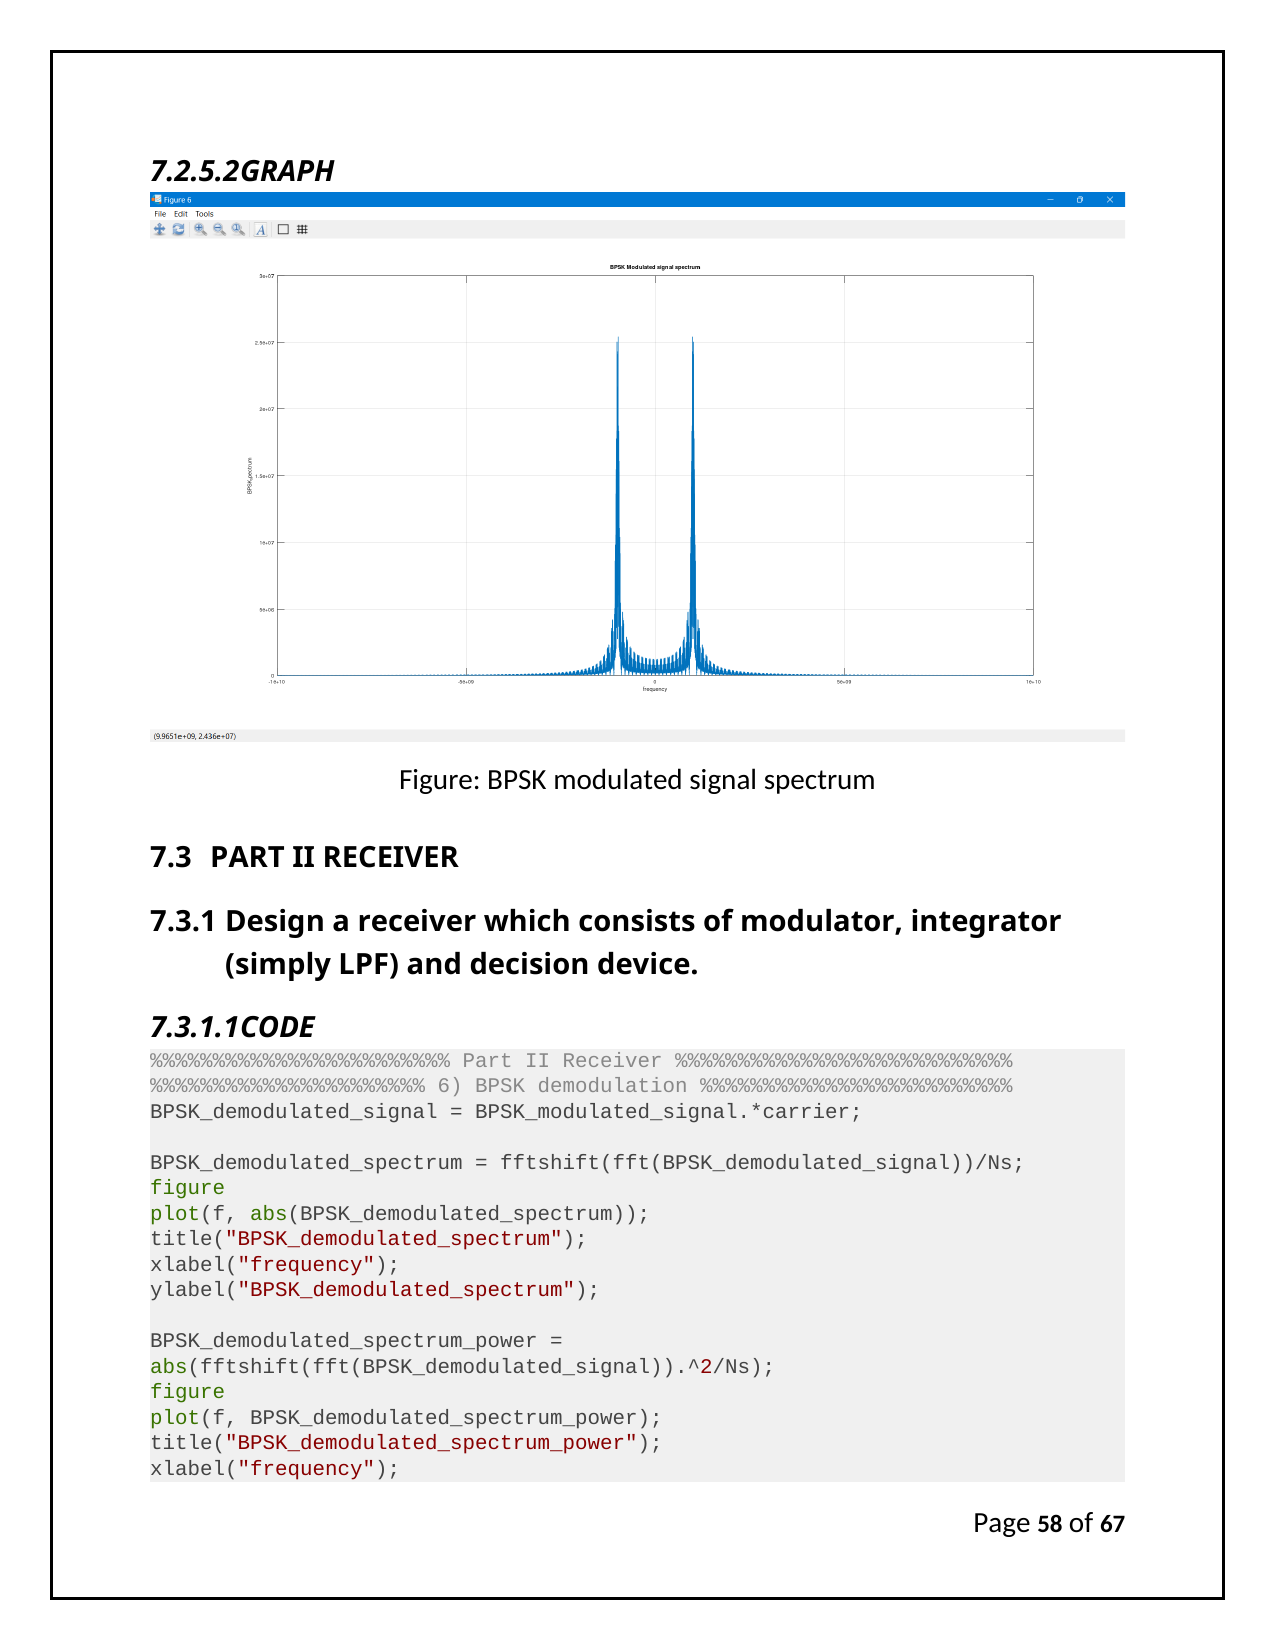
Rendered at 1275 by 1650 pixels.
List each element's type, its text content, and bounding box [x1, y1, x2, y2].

subtitle CODE [150, 1007, 1125, 1046]
subtitle PART II RECEIVER [150, 837, 1125, 876]
subtitle Design a receiver which consists of modulator, integrator (simply LPF) and decision device. [150, 900, 1125, 983]
subtitle GRAPH [150, 150, 1125, 190]
text Figure: BPSK modulated signal spectrum [150, 761, 1125, 796]
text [150, 1049, 1125, 1482]
picture [150, 192, 1125, 742]
